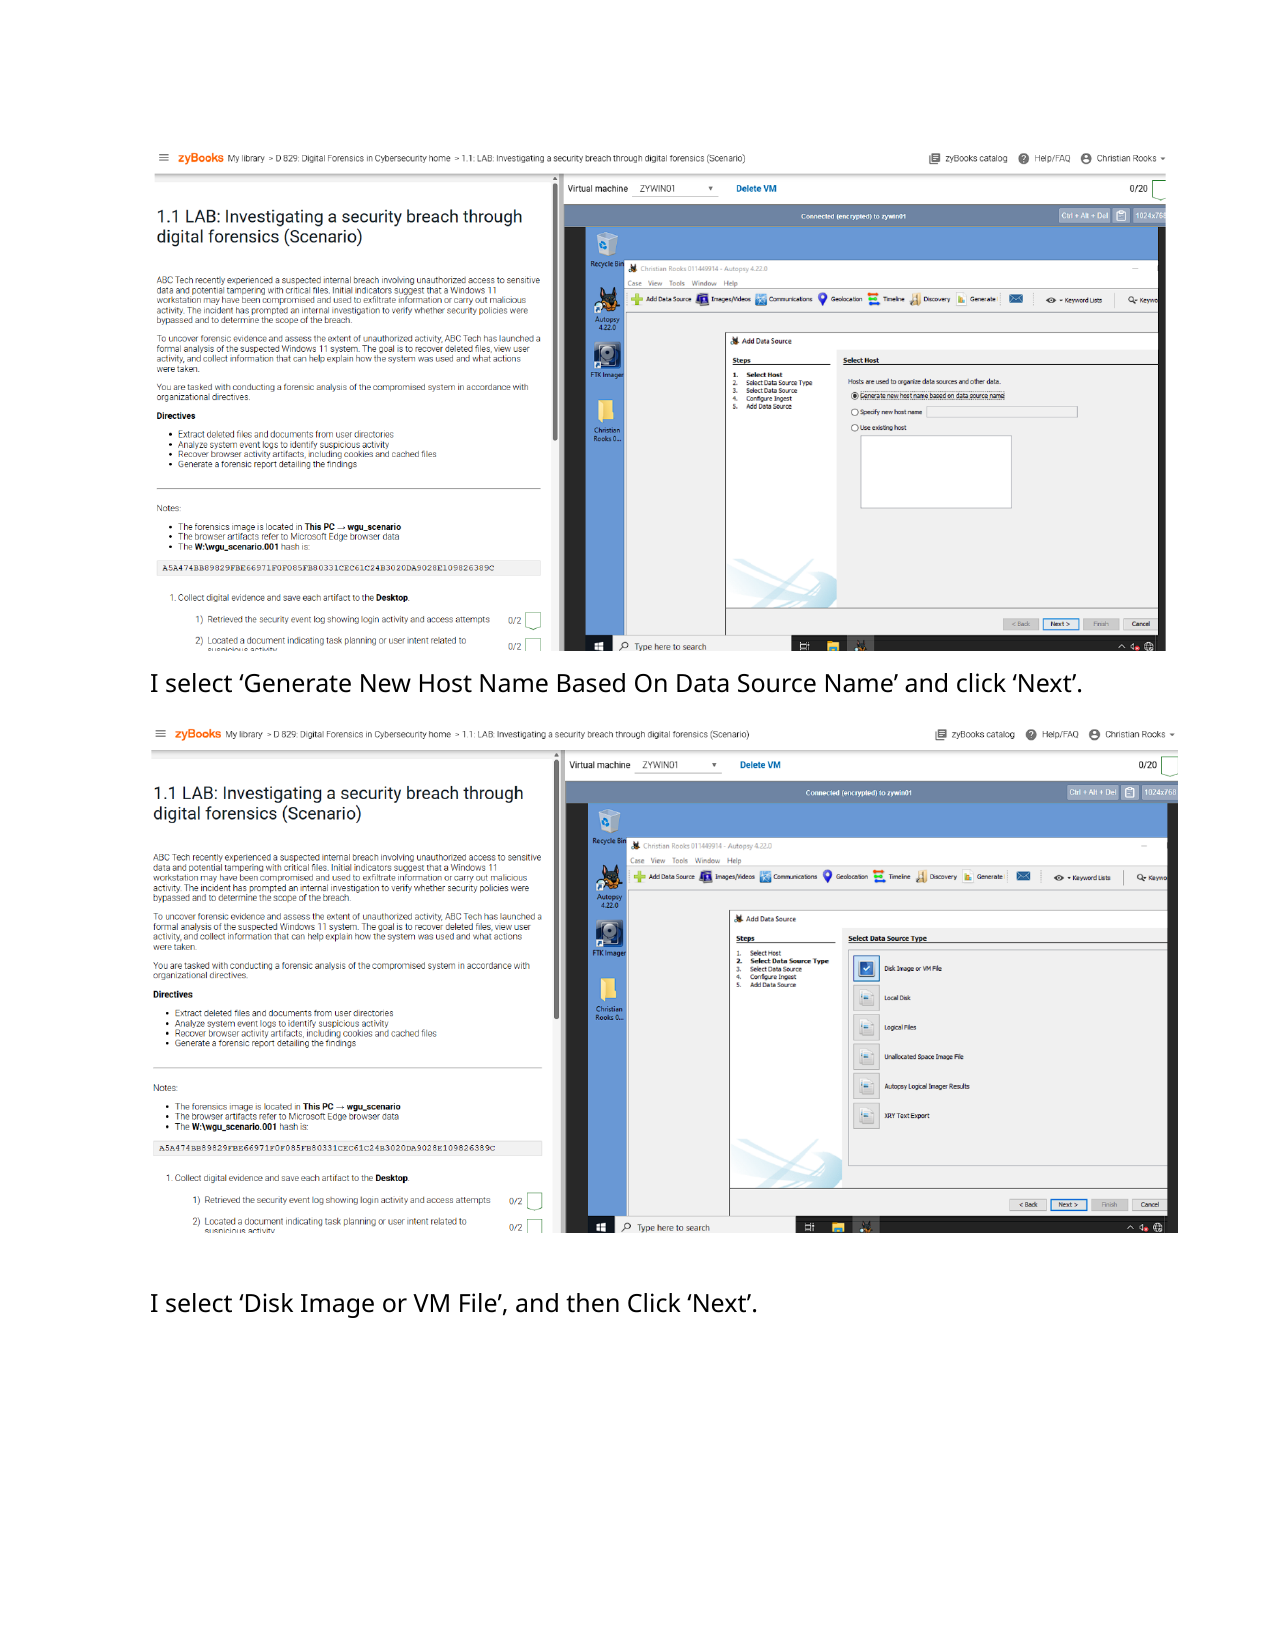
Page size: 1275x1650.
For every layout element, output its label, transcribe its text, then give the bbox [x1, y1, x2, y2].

picture [153, 150, 1164, 650]
text I select ‘Disk Image or VM File’, and then Click ‘Next’. [150, 1232, 1125, 1319]
picture [150, 725, 1178, 1232]
